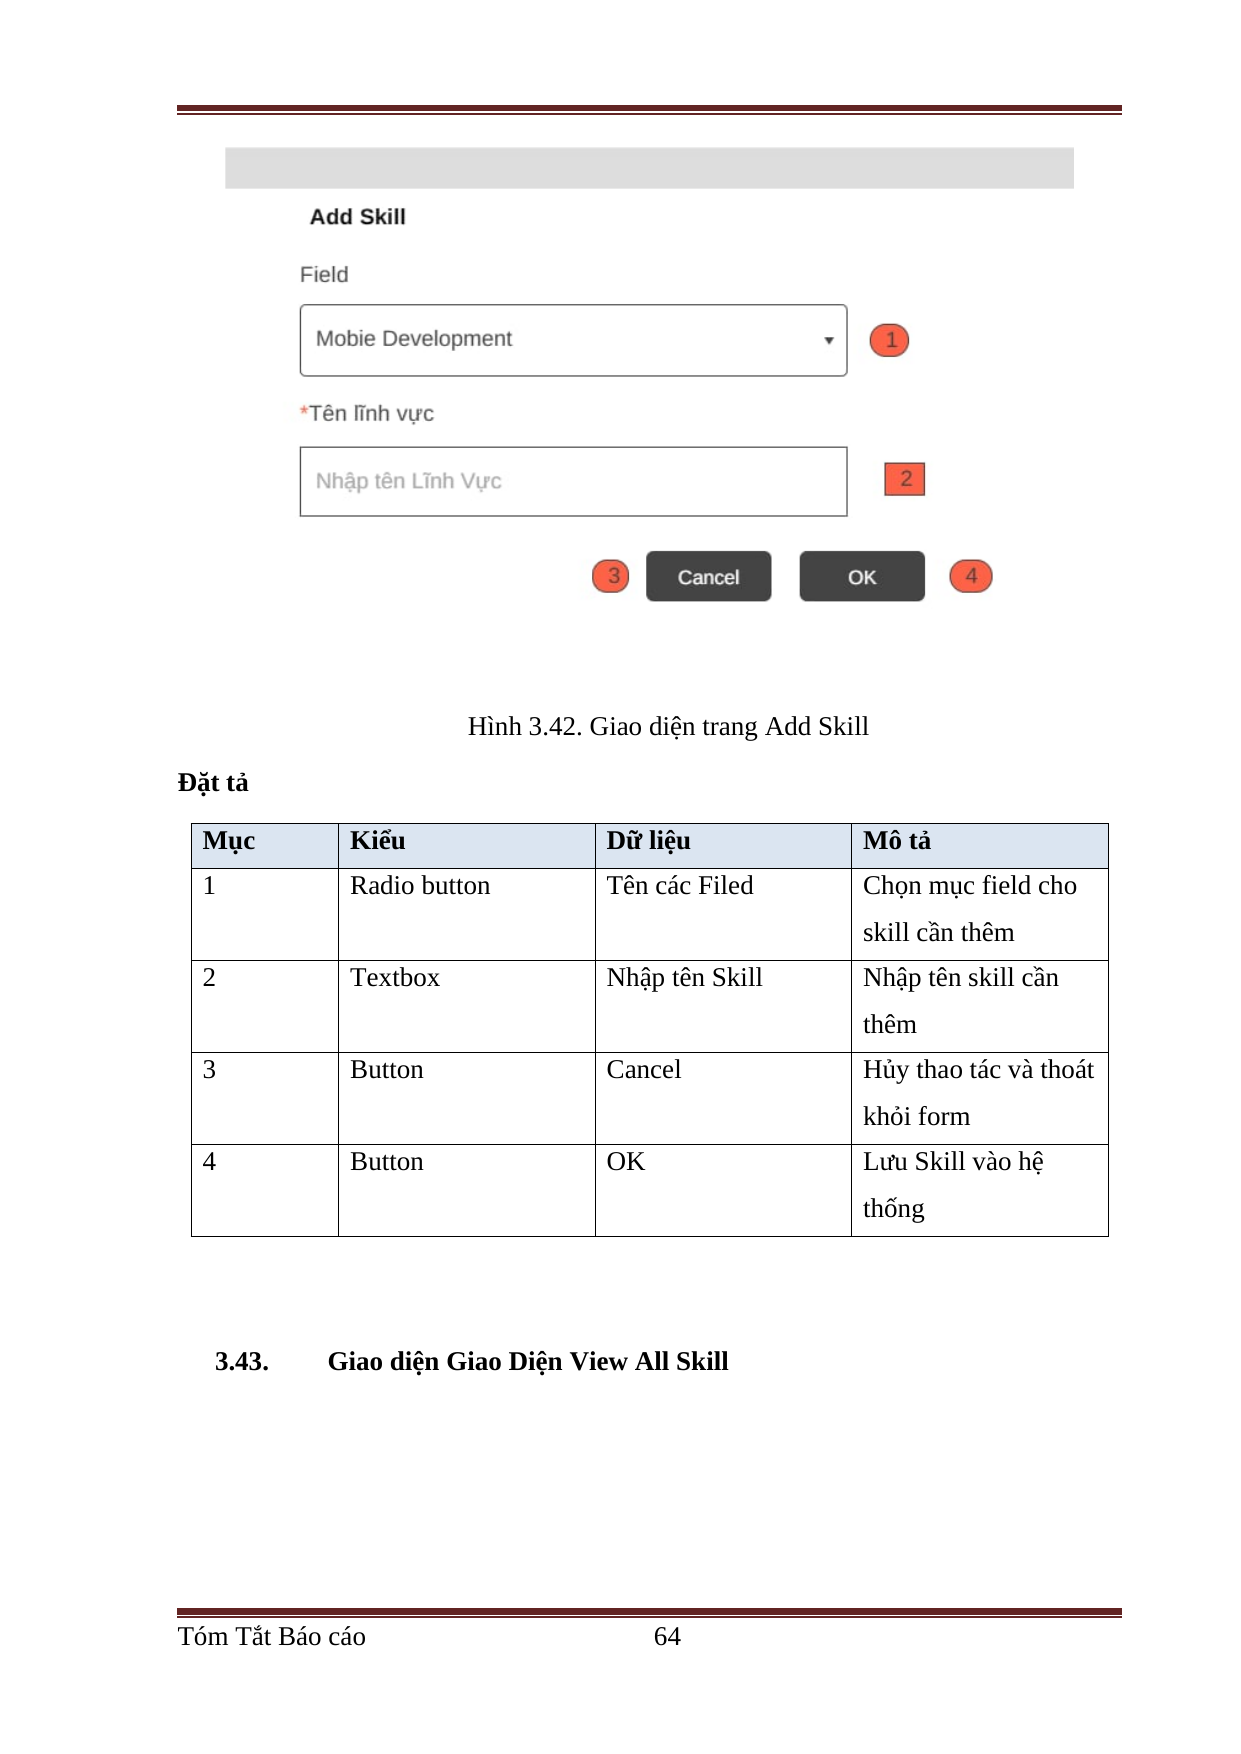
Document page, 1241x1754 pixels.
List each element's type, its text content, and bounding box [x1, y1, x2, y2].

table_cell Radio button [339, 869, 595, 960]
table_cell Hủy thao tác và thoát khỏi form [852, 1053, 1108, 1144]
table_cell Textbox [339, 961, 595, 1052]
list Giao diện Giao Diện View All Skill [215, 1345, 1122, 1376]
text Đặt tả [177, 766, 1122, 798]
list Hình 3.42. Giao diện trang Add Skill [215, 710, 1122, 741]
table_cell 2 [192, 961, 338, 1052]
table_cell Nhập tên Skill [596, 961, 851, 1052]
table_cell 4 [192, 1145, 338, 1236]
table_cell Lưu Skill vào hệ thống [852, 1145, 1108, 1236]
table_cell 3 [192, 1053, 338, 1144]
table_cell Tên các Filed [596, 869, 851, 960]
table_cell OK [596, 1145, 851, 1236]
table_header Kiểu [339, 824, 595, 868]
table_cell Nhập tên skill cần thêm [852, 961, 1108, 1052]
picture [225, 147, 1074, 685]
table_cell Button [339, 1053, 595, 1144]
table_header Dữ liệu [596, 824, 851, 868]
table_header Mục [192, 824, 338, 868]
table_cell Chọn mục field cho skill cần thêm [852, 869, 1108, 960]
table_cell Button [339, 1145, 595, 1236]
table_header Mô tả [852, 824, 1108, 868]
table_cell Cancel [596, 1053, 851, 1144]
table_cell 1 [192, 869, 338, 960]
